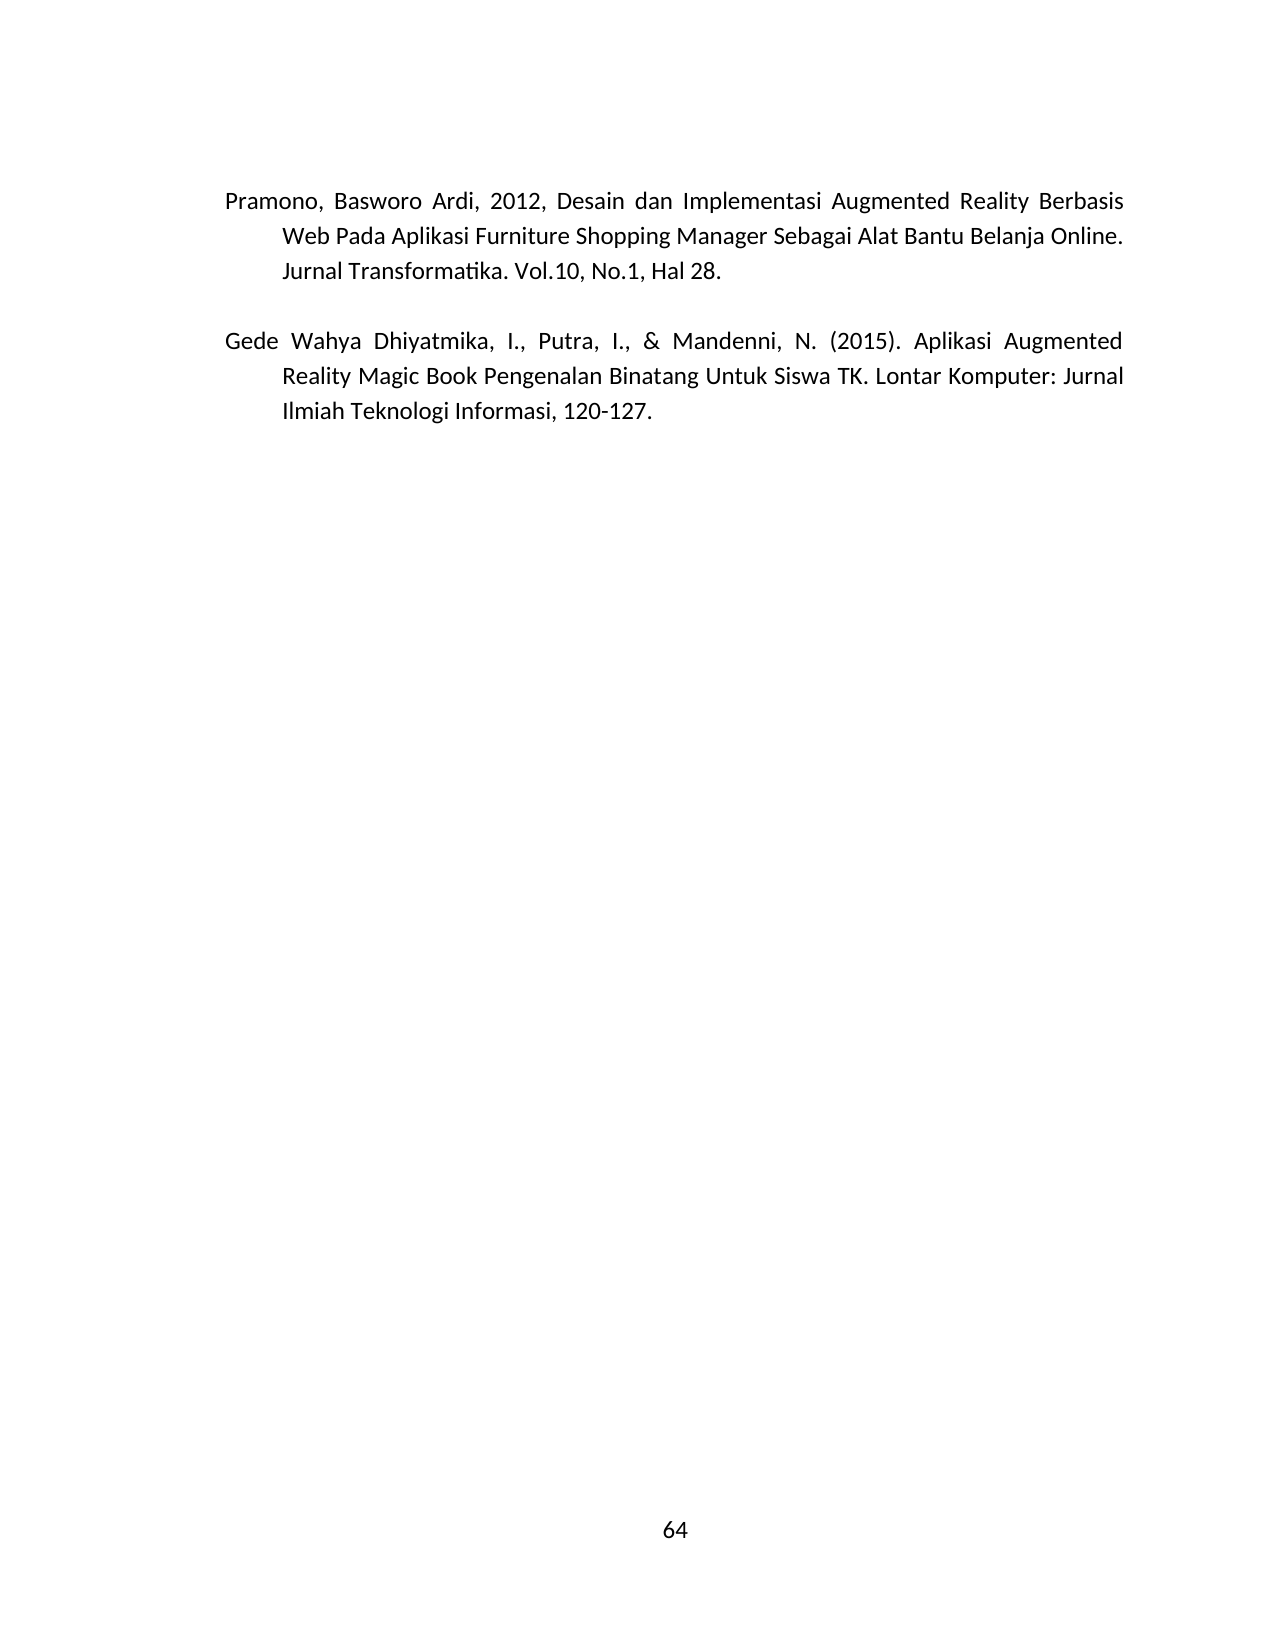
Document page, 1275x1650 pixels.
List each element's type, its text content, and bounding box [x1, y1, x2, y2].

text Gede Wahya Dhiyatmika, I., Putra, I., & Mandenni, N. (2015). Aplikasi Augmented Reality Magic Book Pengenalan Binatang Untuk Siswa TK. Lontar Komputer: Jurnal Ilmiah Teknologi Informasi, 120-127. [225, 325, 1125, 426]
text Pramono, Basworo Ardi, 2012, Desain dan Implementasi Augmented Reality Berbasis Web Pada Aplikasi Furniture Shopping Manager Sebagai Alat Bantu Belanja Online. Jurnal Transformatika. Vol.10, No.1, Hal 28. [225, 185, 1125, 286]
